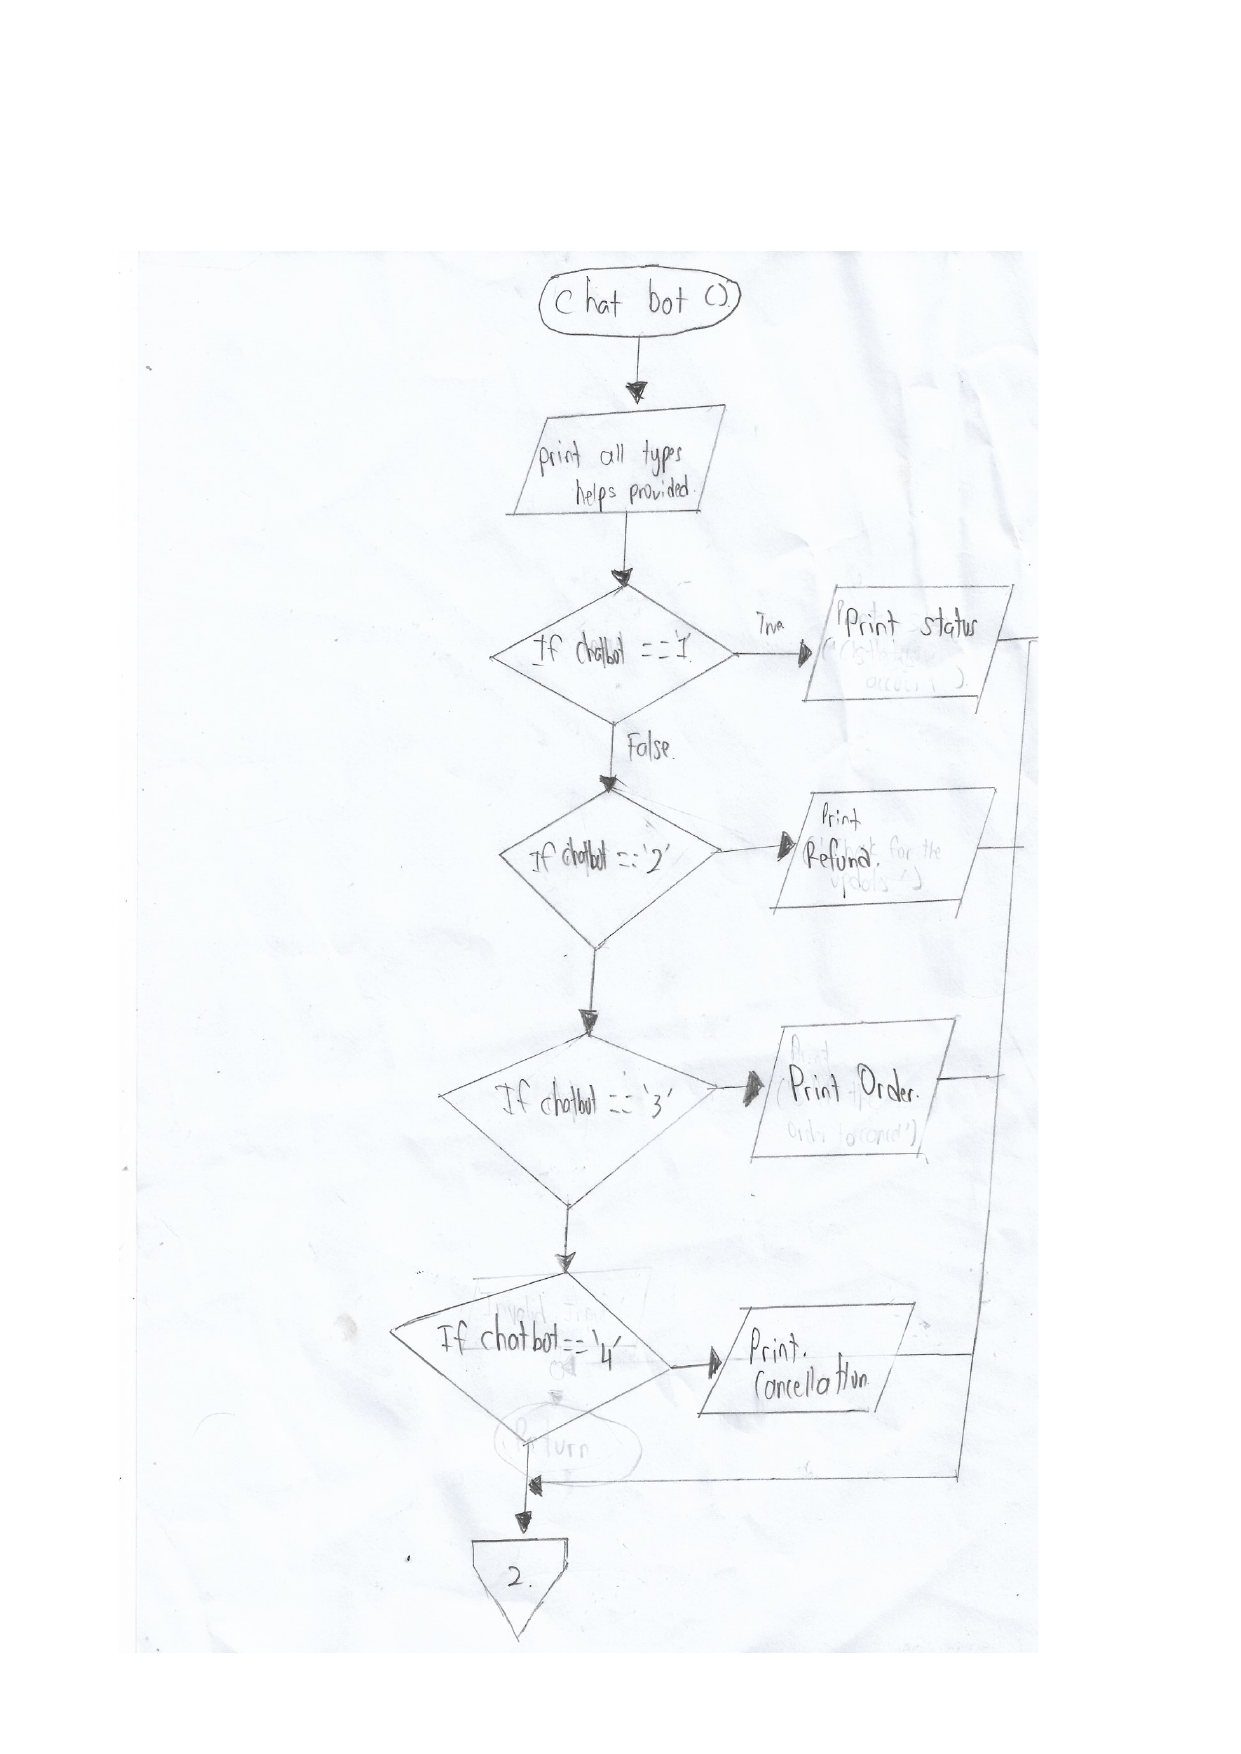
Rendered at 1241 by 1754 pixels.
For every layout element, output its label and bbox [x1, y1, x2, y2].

picture [118, 251, 1039, 1653]
